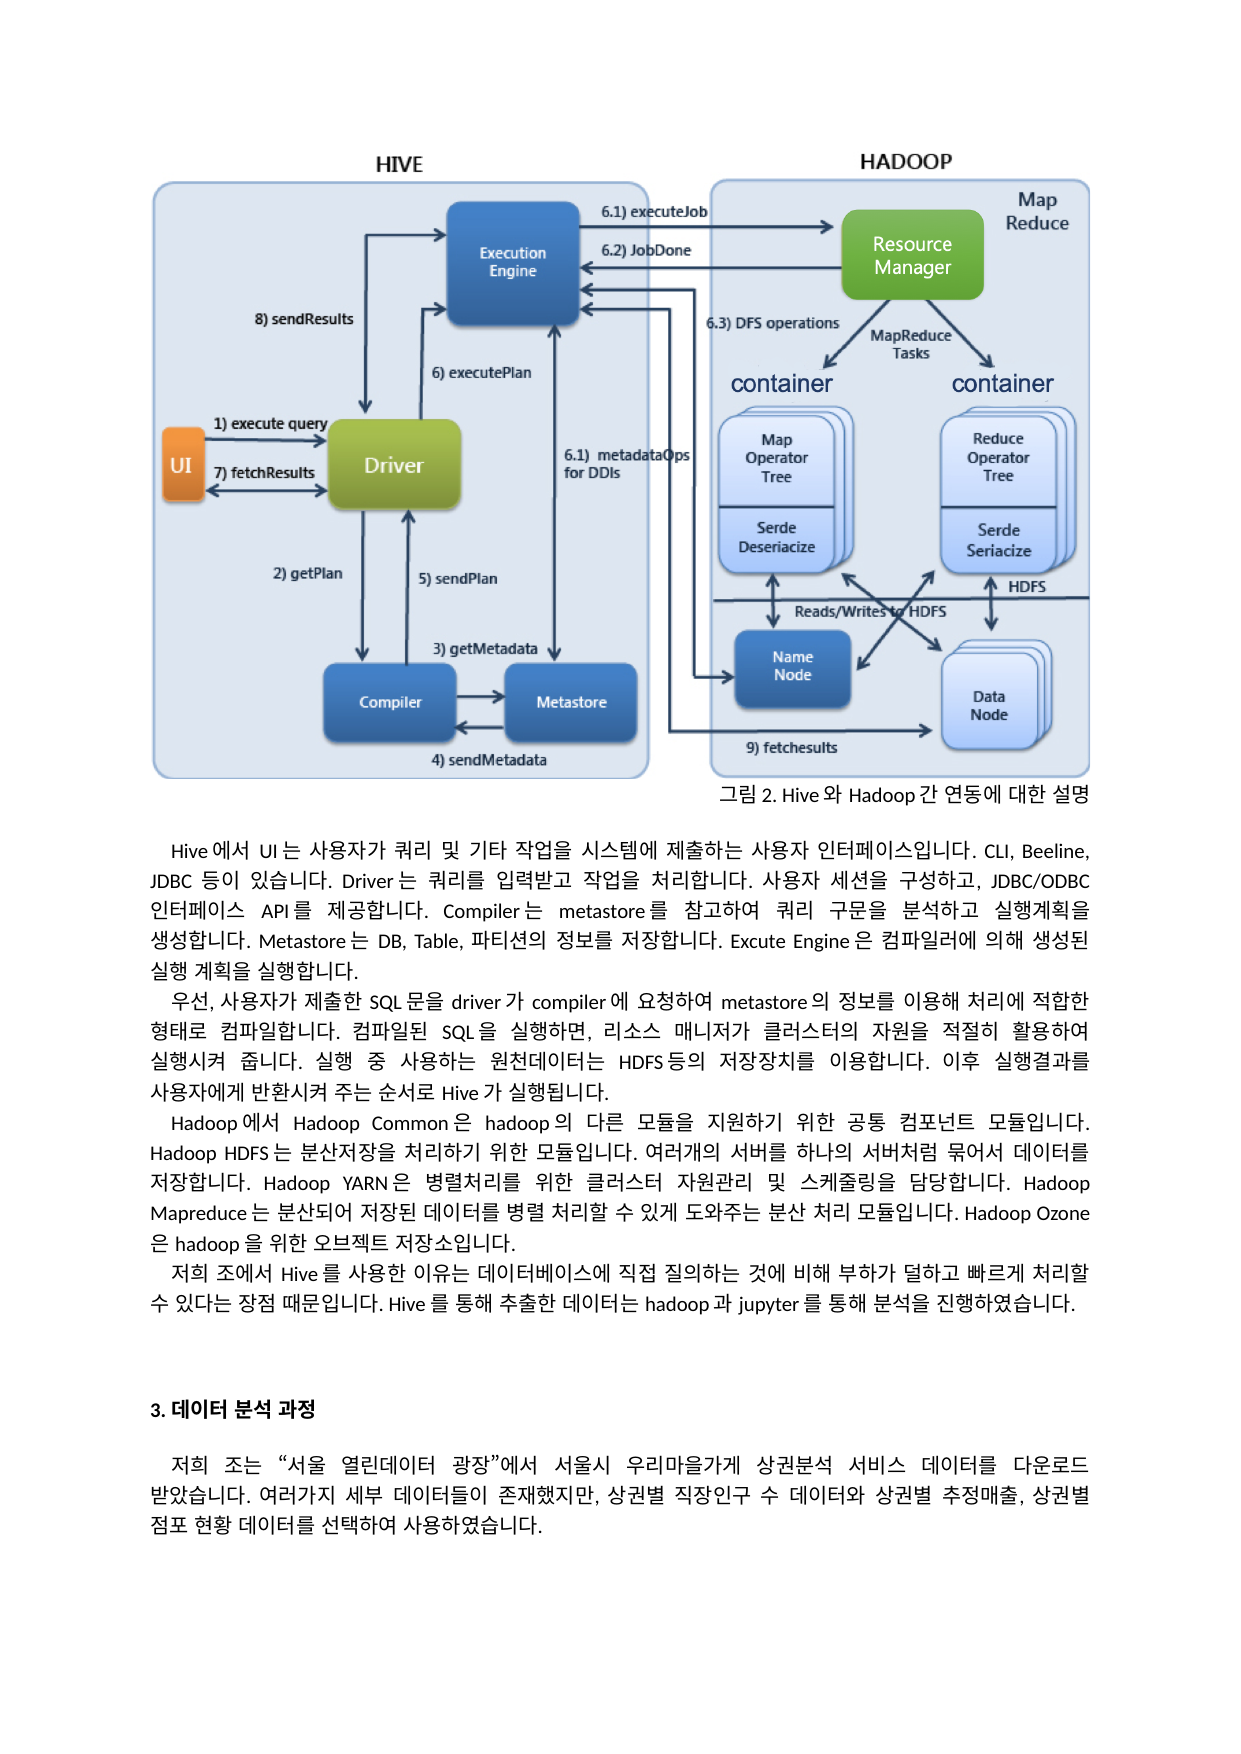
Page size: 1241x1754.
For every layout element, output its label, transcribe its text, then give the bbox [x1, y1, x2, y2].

text 저희 조는 “서울 열린데이터 광장”에서 서울시 우리마을가게 상권분석 서비스 데이터를 다운로드 받았습니다. 여러가지 세부 데이터들이 존재했지만, 상권별 직장인구 수 데이터와 상권별 추정매출, 상권별 점포 현황 데이터를 선택하여 사용하였습니다. [150, 1449, 1090, 1540]
text Hadoop에서 Hadoop Common은 hadoop의 다른 모듈을 지원하기 위한 공통 컴포넌트 모듈입니다. Hadoop HDFS는 분산저장을 처리하기 위한 모듈입니다. 여러개의 서버를 하나의 서버처럼 묶어서 데이터를 저장합니다. Hadoop YARN은 병렬처리를 위한 클러스터 자원관리 및 스케줄링을 담당합니다. Hadoop Mapreduce는 분산되어 저장된 데이터를 병렬 처리할 수 있게 도와주는 분산 처리 모듈입니다. Hadoop Ozone은 hadoop을 위한 오브젝트 저장소입니다. [150, 1106, 1090, 1257]
text 우선, 사용자가 제출한 SQL문을 driver가 compiler에 요청하여 metastore의 정보를 이용해 처리에 적합한 형태로 컴파일합니다. 컴파일된 SQL을 실행하면, 리소스 매니저가 클러스터의 자원을 적절히 활용하여 실행시켜 줍니다. 실행 중 사용하는 원천데이터는 HDFS등의 저장장치를 이용합니다. 이후 실행결과를 사용자에게 반환시켜 주는 순서로 Hive가 실행됩니다. [150, 985, 1090, 1106]
text 그림2. Hive와 Hadoop간 연동에 대한 설명 [150, 779, 1090, 809]
text Hive에서 UI는 사용자가 쿼리 및 기타 작업을 시스템에 제출하는 사용자 인터페이스입니다. CLI, Beeline, JDBC 등이 있습니다. Driver는 쿼리를 입력받고 작업을 처리합니다. 사용자 세션을 구성하고, JDBC/ODBC 인터페이스 API를 제공합니다. Compiler는 metastore를 참고하여 쿼리 구문을 분석하고 실행계획을 생성합니다. Metastore는 DB, Table, 파티션의 정보를 저장합니다. Excute Engine은 컴파일러에 의해 생성된 실행 계획을 실행합니다. [150, 834, 1090, 985]
text 3. 데이터 분석 과정 [150, 1394, 1090, 1424]
text 저희 조에서 Hive를 사용한 이유는 데이터베이스에 직접 질의하는 것에 비해 부하가 덜하고 빠르게 처리할 수 있다는 장점 때문입니다. Hive를 통해 추출한 데이터는 hadoop과 jupyter를 통해 분석을 진행하였습니다. [150, 1257, 1090, 1317]
picture [150, 150, 1091, 779]
